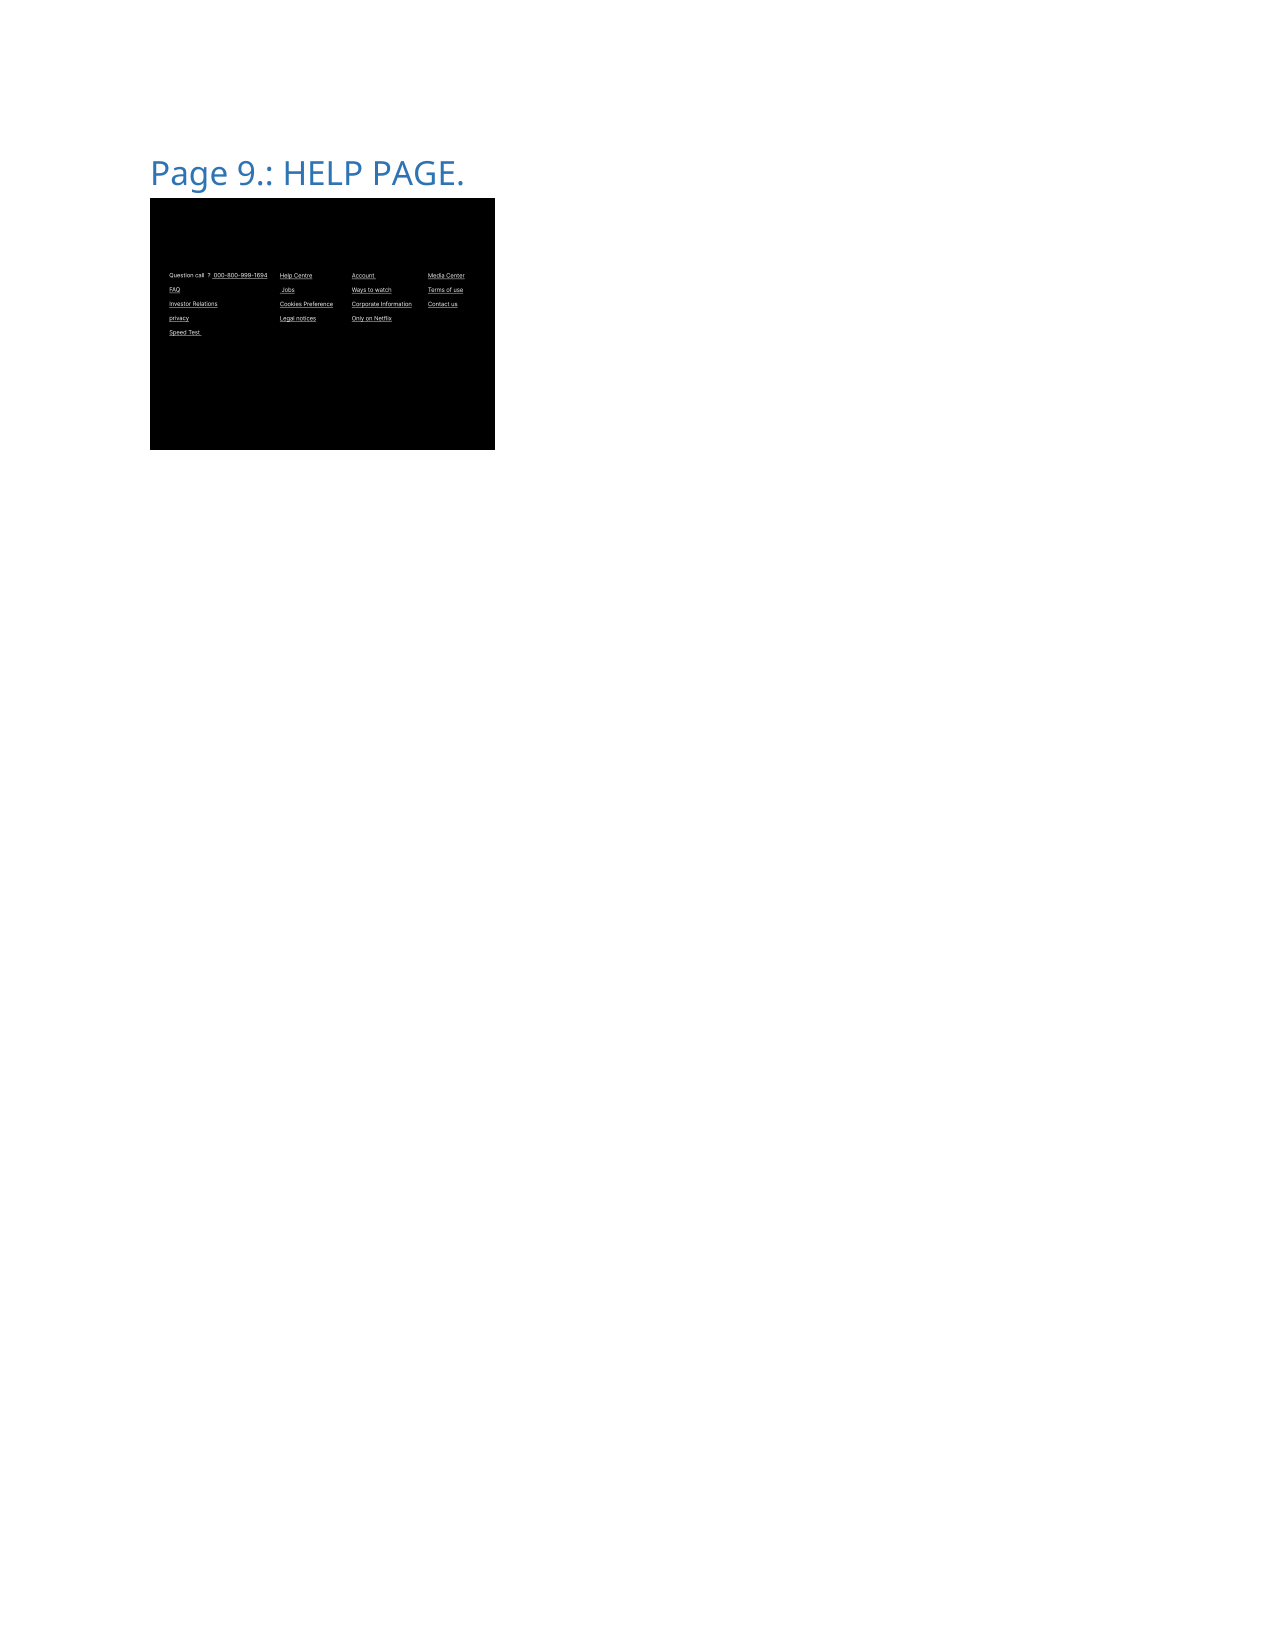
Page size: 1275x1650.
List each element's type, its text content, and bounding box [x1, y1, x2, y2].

subtitle Page 9.: HELP PAGE. [150, 150, 1125, 195]
picture [150, 198, 495, 450]
